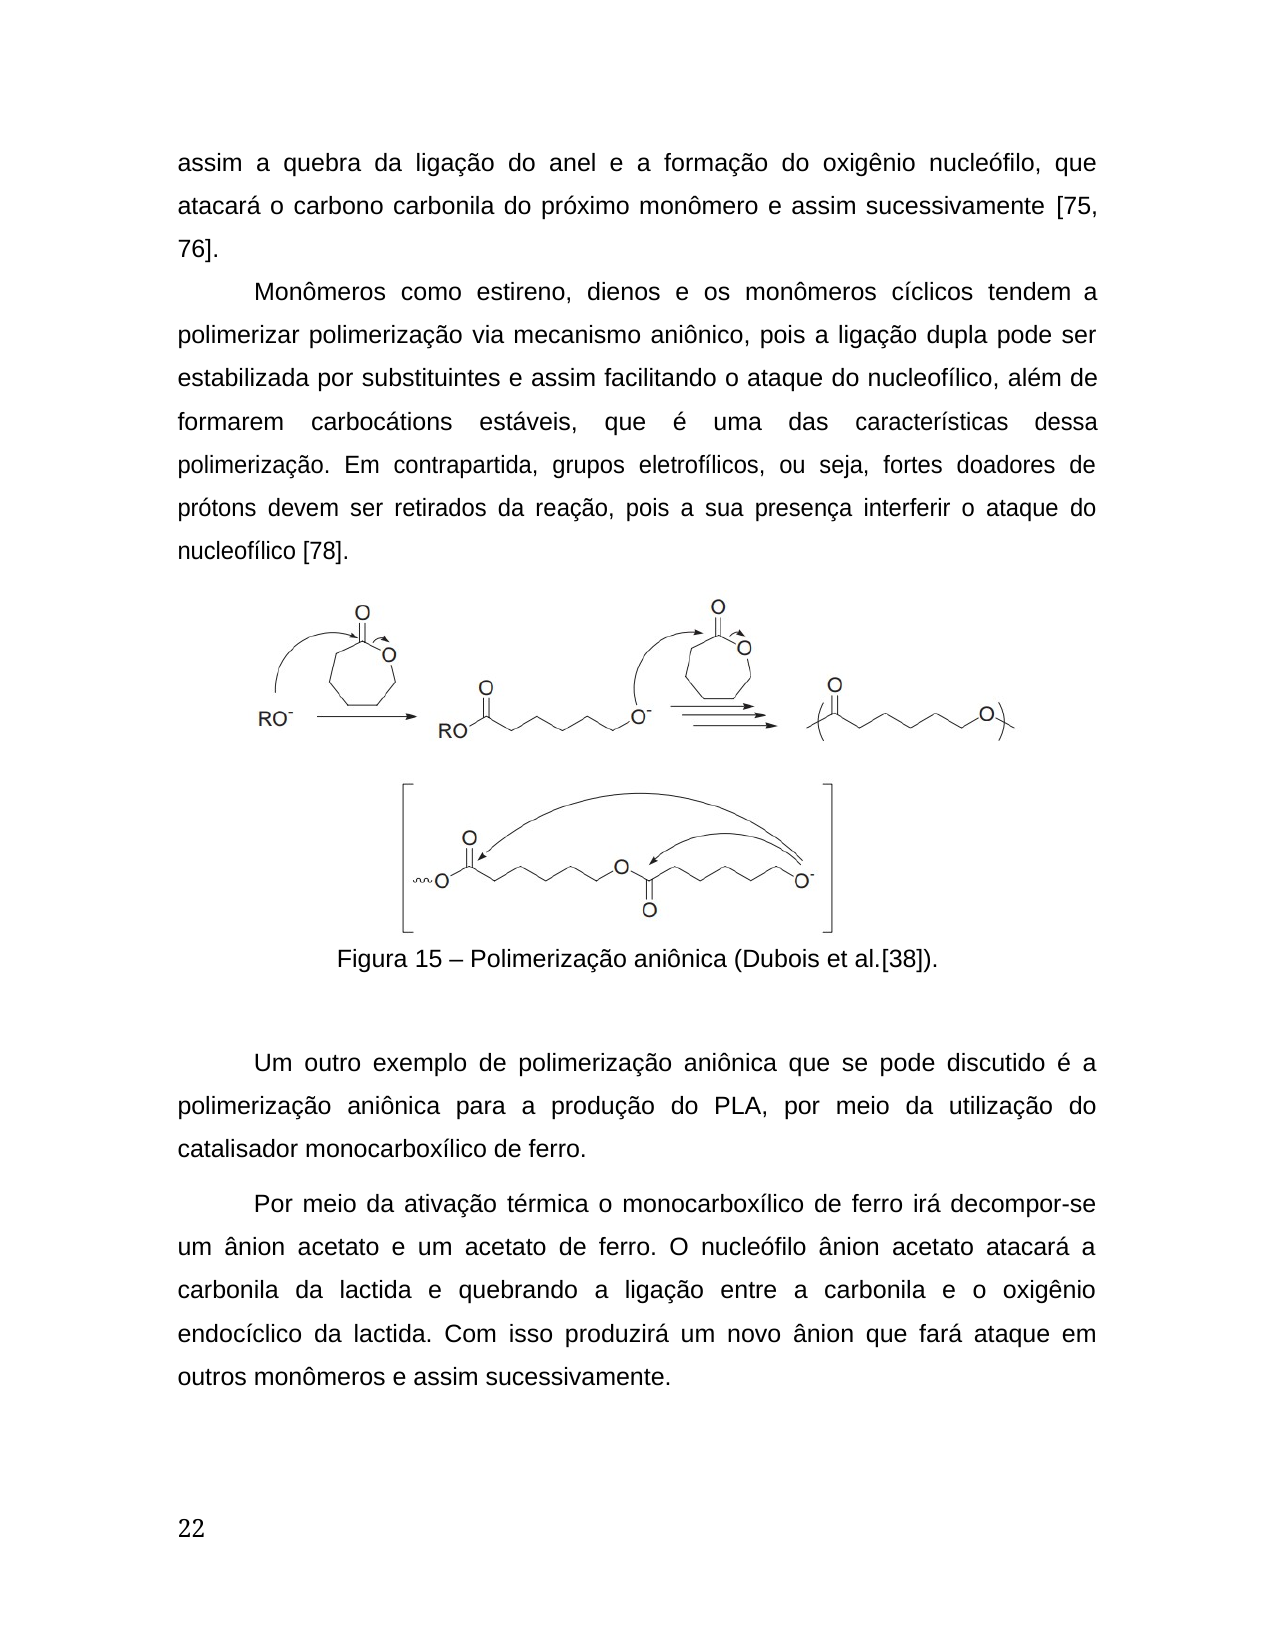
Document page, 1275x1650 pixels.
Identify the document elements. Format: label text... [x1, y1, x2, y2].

text Monômeros como estireno, dienos e os monômeros cíclicos tendem a polimerizar polimerização via mecanismo aniônico, pois a ligação dupla pode ser estabilizada por substituintes e assim facilitando o ataque do nucleofílico, além de formarem carbocátions estáveis, que é uma das características dessa polimerização. Em contrapartida, grupos eletrofílicos, ou seja, fortes doadores de prótons devem ser retirados da reação, pois a sua presença interferir o ataque do nucleofílico [78]. [177, 277, 1098, 564]
text Um outro exemplo de polimerização aniônica que se pode discutido é a polimerização aniônica para a produção do PLA, por meio da utilização do catalisador monocarboxílico de ferro. [177, 1048, 1098, 1163]
text Por meio da ativação térmica o monocarboxílico de ferro irá decompor-se um ânion acetato e um acetato de ferro. O nucleófilo ânion acetato atacará a carbonila da lactida e quebrando a ligação entre a carbonila e o oxigênio endocíclico da lactida. Com isso produzirá um novo ânion que fará ataque em outros monômeros e assim sucessivamente. [177, 1189, 1098, 1390]
picture [248, 590, 1040, 944]
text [177, 148, 1098, 263]
text Figura 15 – Polimerização aniônica (Dubois et al.[38]). [177, 944, 1098, 973]
